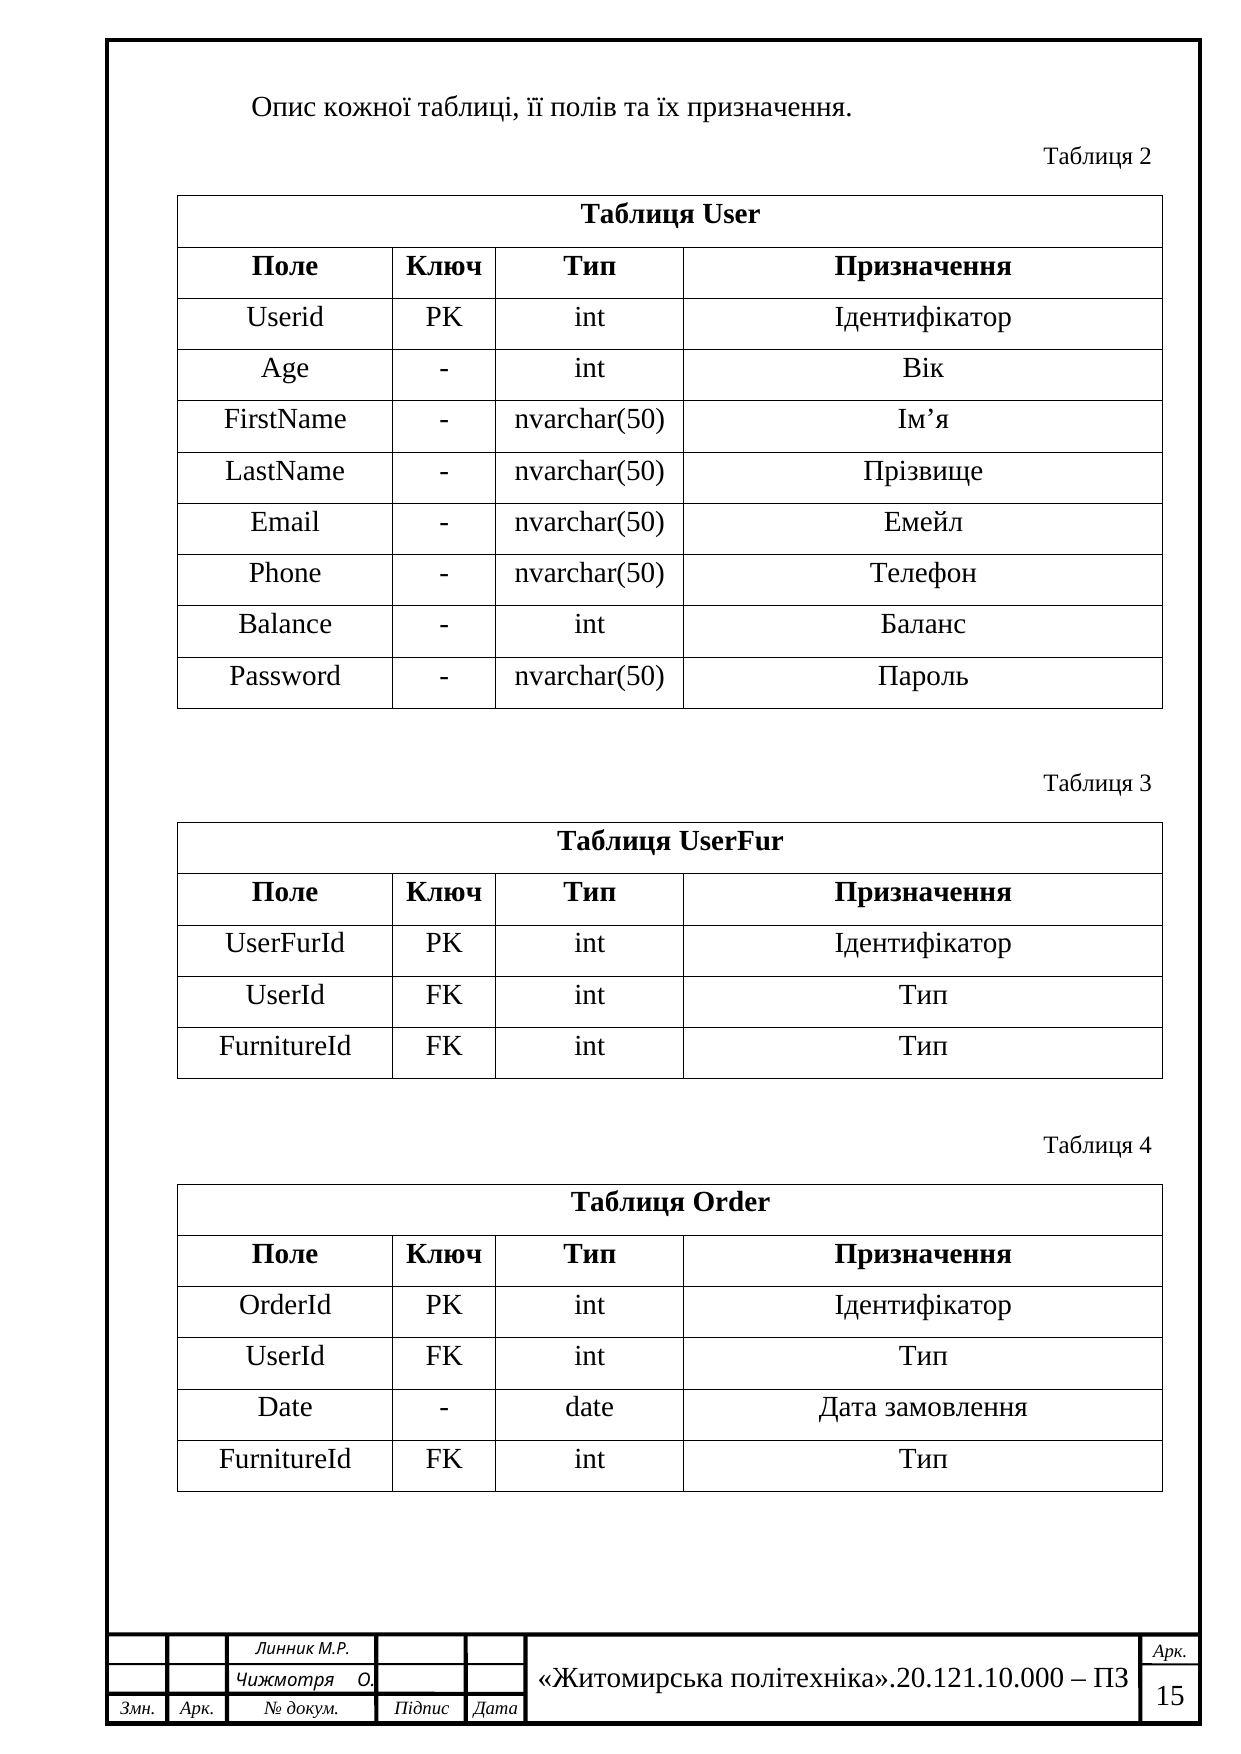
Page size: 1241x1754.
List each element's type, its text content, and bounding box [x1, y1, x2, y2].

table_cell Тип [496, 1236, 683, 1286]
table_cell int [496, 1287, 683, 1337]
table_cell FK [393, 1028, 495, 1078]
table_cell Баланс [684, 606, 1162, 657]
table_cell Age [178, 350, 392, 400]
text Таблиця 3 [177, 768, 1152, 797]
table_cell Ключ [393, 874, 495, 924]
table_cell UserFurId [178, 926, 392, 976]
table_cell Тип [684, 1338, 1162, 1388]
table_cell nvarchar(50) [496, 658, 683, 708]
table_cell int [496, 350, 683, 400]
table_cell Phone [178, 555, 392, 605]
table_cell Призначення [684, 1236, 1162, 1286]
table_cell - [393, 606, 495, 657]
table_cell Поле [178, 874, 392, 924]
table_cell UserId [178, 1338, 392, 1388]
table_cell int [496, 926, 683, 976]
table_cell Ключ [393, 248, 495, 298]
table_cell Тип [684, 1028, 1162, 1078]
table_cell - [393, 1390, 495, 1440]
table_header Таблиця User [178, 196, 1162, 247]
table_cell int [496, 1441, 683, 1491]
table_cell Телефон [684, 555, 1162, 605]
table_cell PK [393, 926, 495, 976]
table_cell Емейл [684, 504, 1162, 554]
table_cell UserId [178, 977, 392, 1027]
table_cell int [496, 606, 683, 657]
table_header Таблиця UserFur [178, 823, 1162, 873]
table_cell FK [393, 977, 495, 1027]
table_cell Date [178, 1390, 392, 1440]
table_cell - [393, 658, 495, 708]
table_cell PK [393, 1287, 495, 1337]
table_cell Ключ [393, 1236, 495, 1286]
table_cell Поле [178, 1236, 392, 1286]
table_cell Тип [496, 248, 683, 298]
table_cell FurnitureId [178, 1028, 392, 1078]
text Таблиця 2 [177, 141, 1152, 170]
table_cell Дата замовлення [684, 1390, 1162, 1440]
text Опис кожної таблиці, її полів та їх призначення. [177, 89, 1152, 122]
table_cell Прізвище [684, 453, 1162, 503]
table_cell Тип [496, 874, 683, 924]
table_cell nvarchar(50) [496, 453, 683, 503]
table_cell Email [178, 504, 392, 554]
table_cell - [393, 555, 495, 605]
table_cell - [393, 453, 495, 503]
table_cell nvarchar(50) [496, 555, 683, 605]
table_cell Тип [684, 1441, 1162, 1491]
table_cell Тип [684, 977, 1162, 1027]
table_cell int [496, 1028, 683, 1078]
table_cell int [496, 299, 683, 349]
table_cell FK [393, 1338, 495, 1388]
table_cell FurnitureId [178, 1441, 392, 1491]
table_cell Вік [684, 350, 1162, 400]
table_cell nvarchar(50) [496, 401, 683, 452]
table_cell Ідентифікатор [684, 1287, 1162, 1337]
table_cell Пароль [684, 658, 1162, 708]
table_header Таблиця Order [178, 1185, 1162, 1235]
table_cell Призначення [684, 874, 1162, 924]
table_cell Ідентифікатор [684, 299, 1162, 349]
table_cell int [496, 977, 683, 1027]
table_cell FirstName [178, 401, 392, 452]
table_cell date [496, 1390, 683, 1440]
table_cell nvarchar(50) [496, 504, 683, 554]
table_cell Поле [178, 248, 392, 298]
table_cell Призначення [684, 248, 1162, 298]
table_cell - [393, 401, 495, 452]
table_cell Ідентифікатор [684, 926, 1162, 976]
table_cell Password [178, 658, 392, 708]
table_cell Userid [178, 299, 392, 349]
table_cell PK [393, 299, 495, 349]
table_cell OrderId [178, 1287, 392, 1337]
table_cell FK [393, 1441, 495, 1491]
table_cell - [393, 350, 495, 400]
table_cell int [496, 1338, 683, 1388]
table_cell - [393, 504, 495, 554]
table_cell LastName [178, 453, 392, 503]
table_cell Balance [178, 606, 392, 657]
table_cell Ім’я [684, 401, 1162, 452]
text Таблиця 4 [177, 1130, 1152, 1158]
